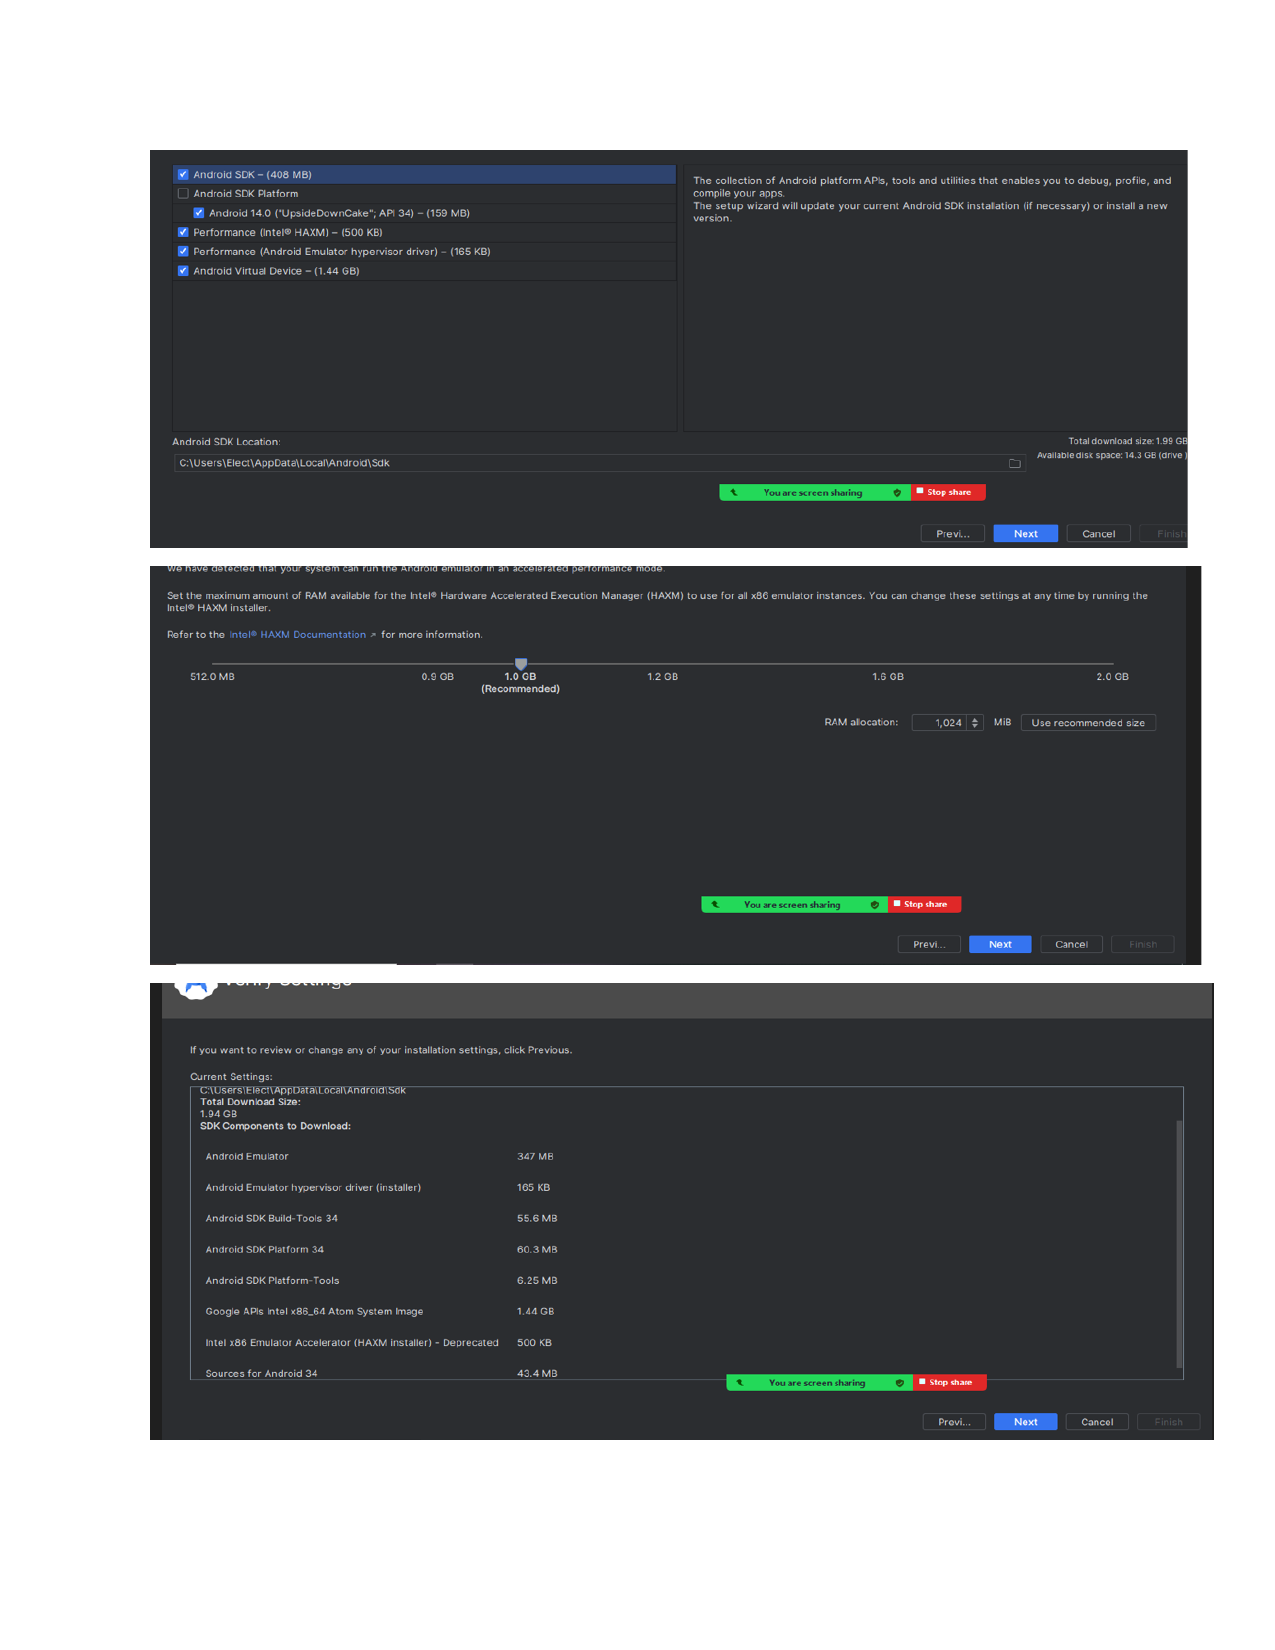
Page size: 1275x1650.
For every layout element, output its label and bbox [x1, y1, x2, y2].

picture [150, 150, 1188, 548]
picture [150, 566, 1202, 965]
picture [150, 983, 1214, 1440]
